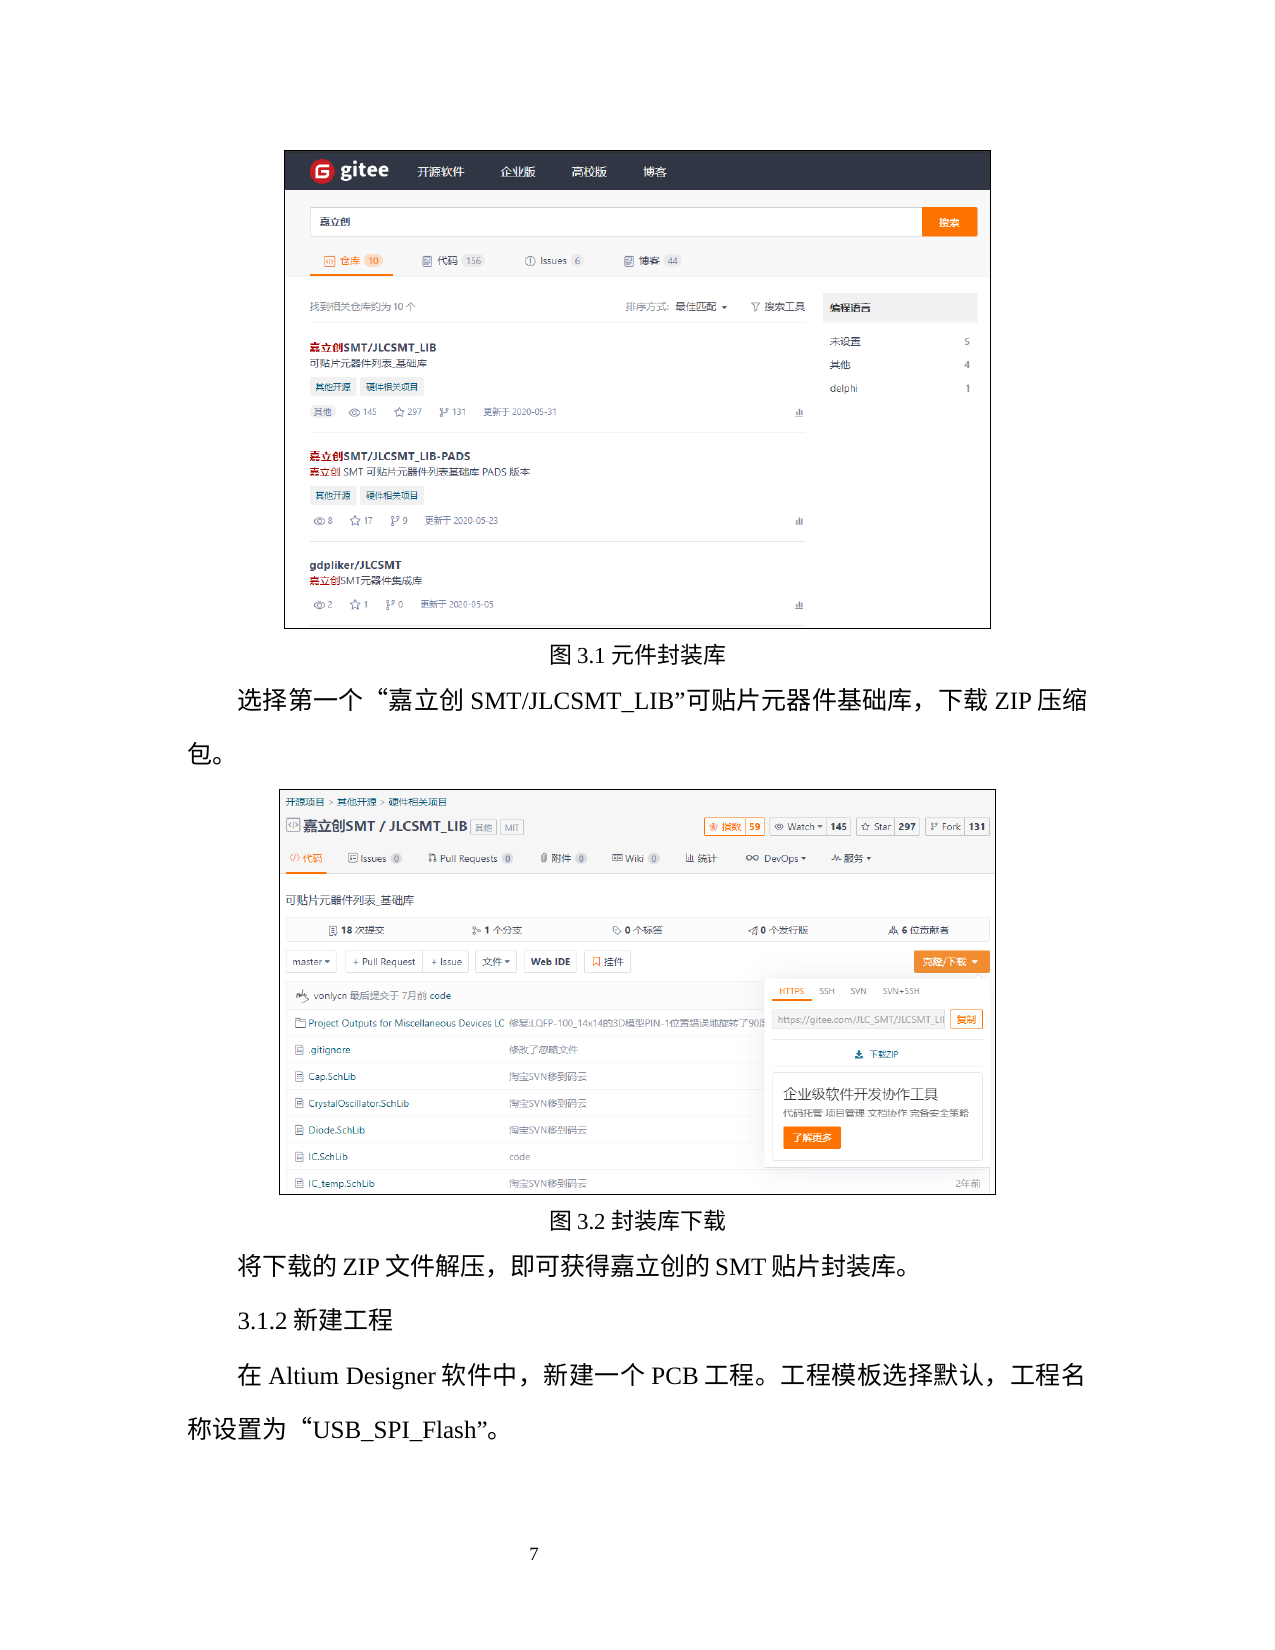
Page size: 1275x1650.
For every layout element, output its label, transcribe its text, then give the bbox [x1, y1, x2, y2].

subtitle 3.1.2 新建工程 [187, 1301, 1087, 1337]
text 图3.2 封装库下载 [187, 1203, 1087, 1236]
text 选择第一个“嘉立创SMT/JLCSMT_LIB”可贴片元器件基础库，下载ZIP压缩包。 [187, 680, 1087, 771]
text 图3.1 元件封装库 [187, 637, 1087, 670]
picture [280, 790, 995, 1194]
text 在Altium Designer软件中，新建一个PCB工程。工程模板选择默认，工程名称设置为“USB_SPI_Flash”。 [187, 1355, 1087, 1446]
picture [285, 151, 990, 628]
text 将下载的ZIP文件解压，即可获得嘉立创的SMT贴片封装库。 [187, 1246, 1087, 1283]
